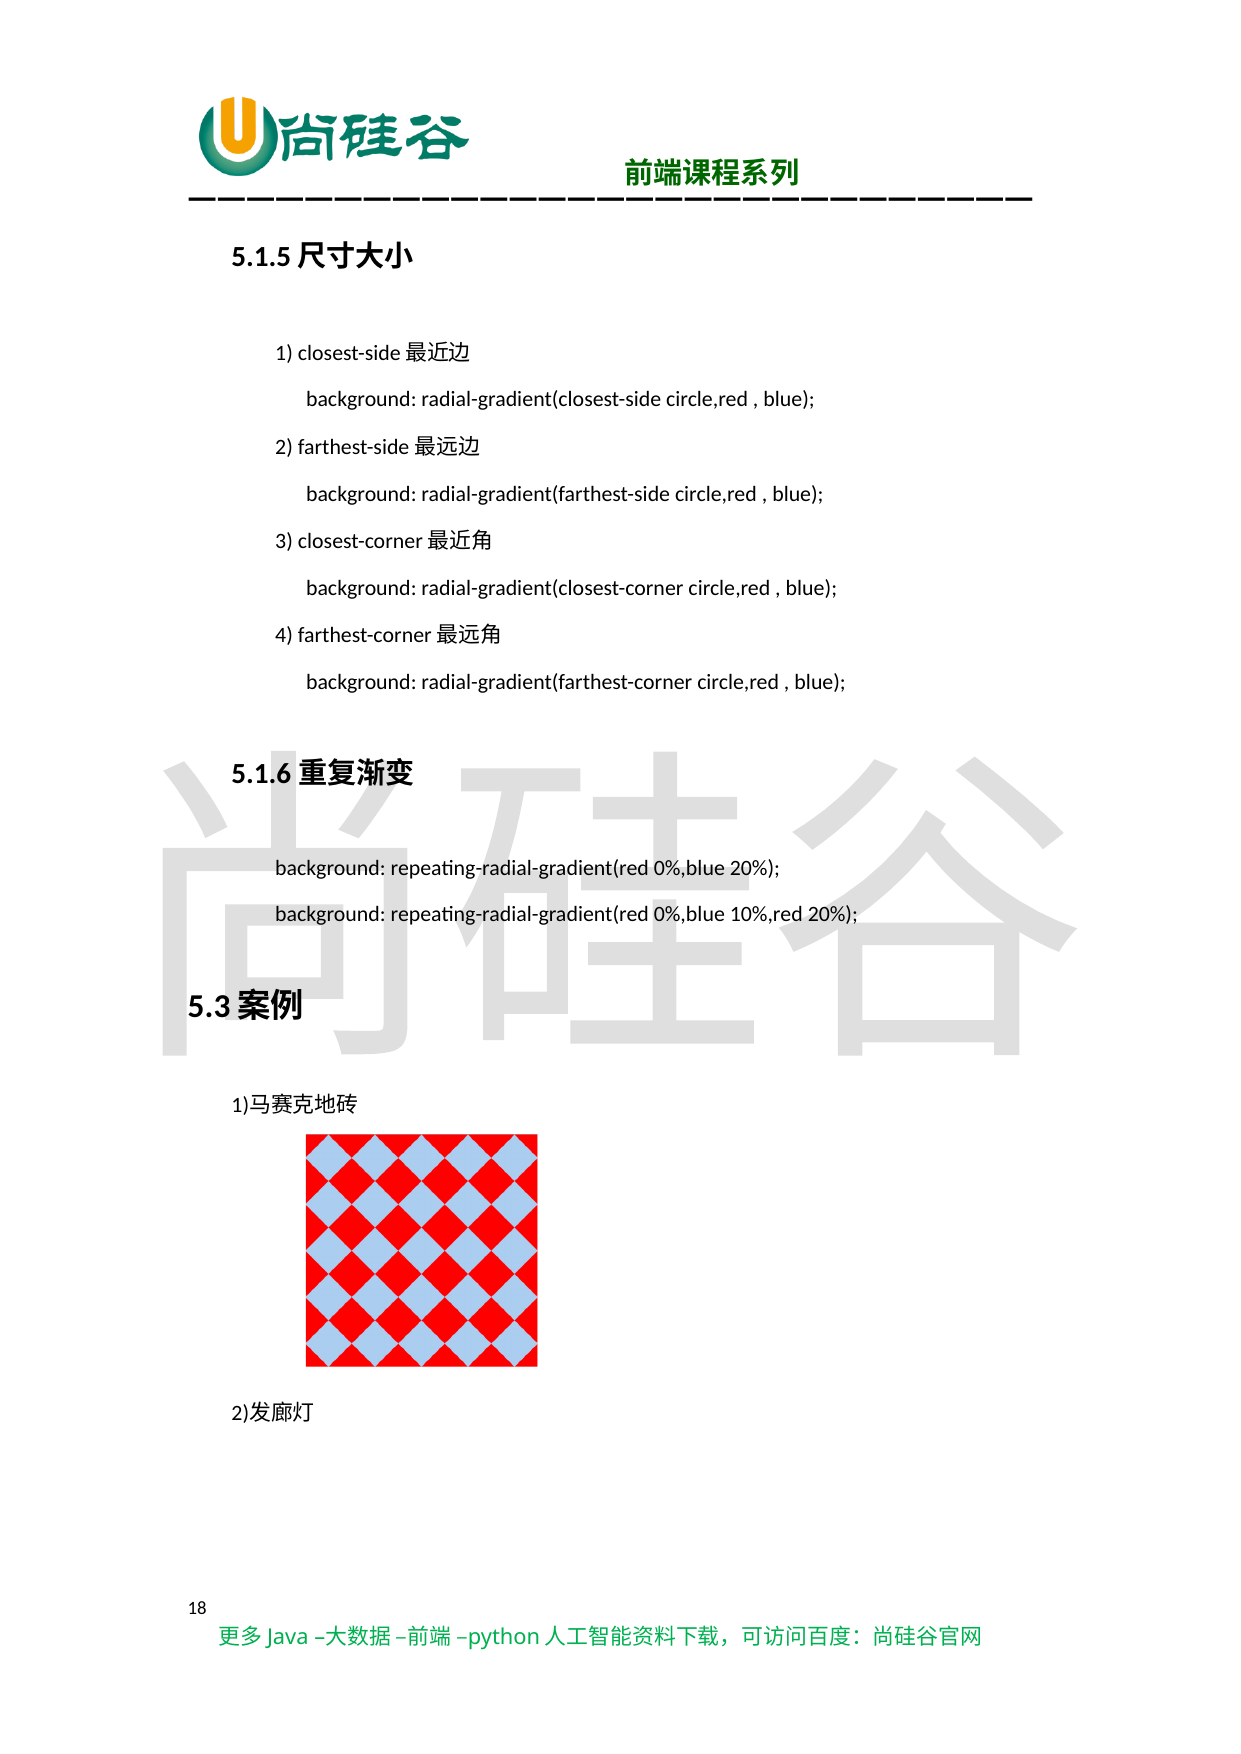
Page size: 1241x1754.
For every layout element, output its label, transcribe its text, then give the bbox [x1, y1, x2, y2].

subtitle 5.1.5尺寸大小 [187, 221, 1053, 286]
text background: radial-gradient(closest-corner circle,red , blue); [187, 571, 1053, 603]
text 1) closest-side最近边 [231, 334, 1053, 367]
text 3) closest-corner最近角 [231, 523, 1053, 555]
subtitle 5.1.6 重复渐变 [187, 738, 1053, 803]
text 4) farthest-corner最远角 [231, 617, 1053, 649]
text background: radial-gradient(closest-side circle,red , blue); [187, 383, 1053, 415]
text background: radial-gradient(farthest-corner circle,red , blue); [187, 665, 1053, 698]
text 1)马赛克地砖 [187, 1086, 1053, 1119]
picture [305, 1134, 538, 1367]
text 2) farthest-side 最远边 [231, 428, 1053, 461]
text background: radial-gradient(farthest-side circle,red , blue); [187, 477, 1053, 509]
subtitle 5.3案例 [187, 970, 1053, 1035]
picture [187, 88, 476, 184]
text 2)发廊灯 [187, 1394, 1053, 1427]
text background: repeating-radial-gradient(red 0%,blue 20%); [231, 851, 1053, 884]
text background: repeating-radial-gradient(red 0%,blue 10%,red 20%); [231, 897, 1053, 929]
